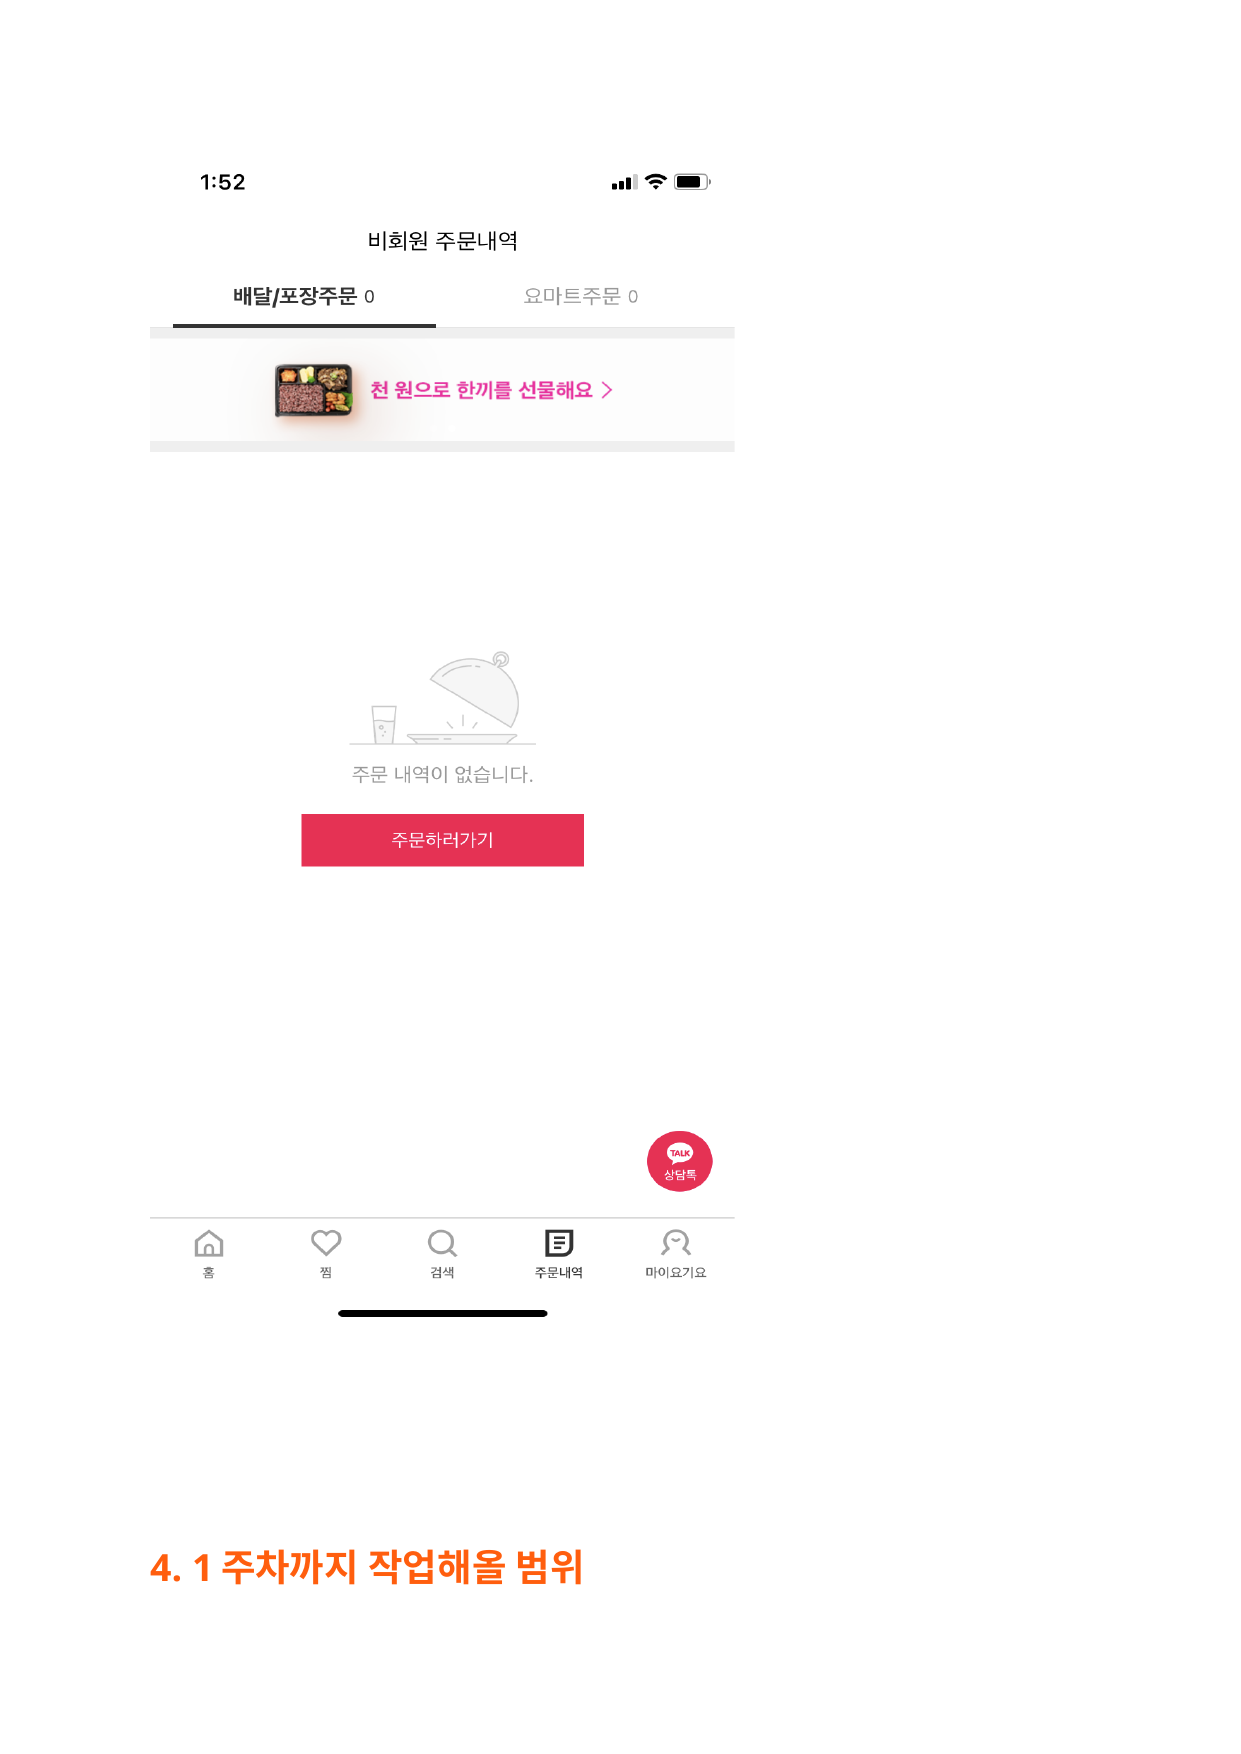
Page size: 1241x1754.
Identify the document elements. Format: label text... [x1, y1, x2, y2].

picture [150, 150, 735, 1327]
text 4. 1주차까지 작업해올 범위 [150, 1538, 1090, 1593]
